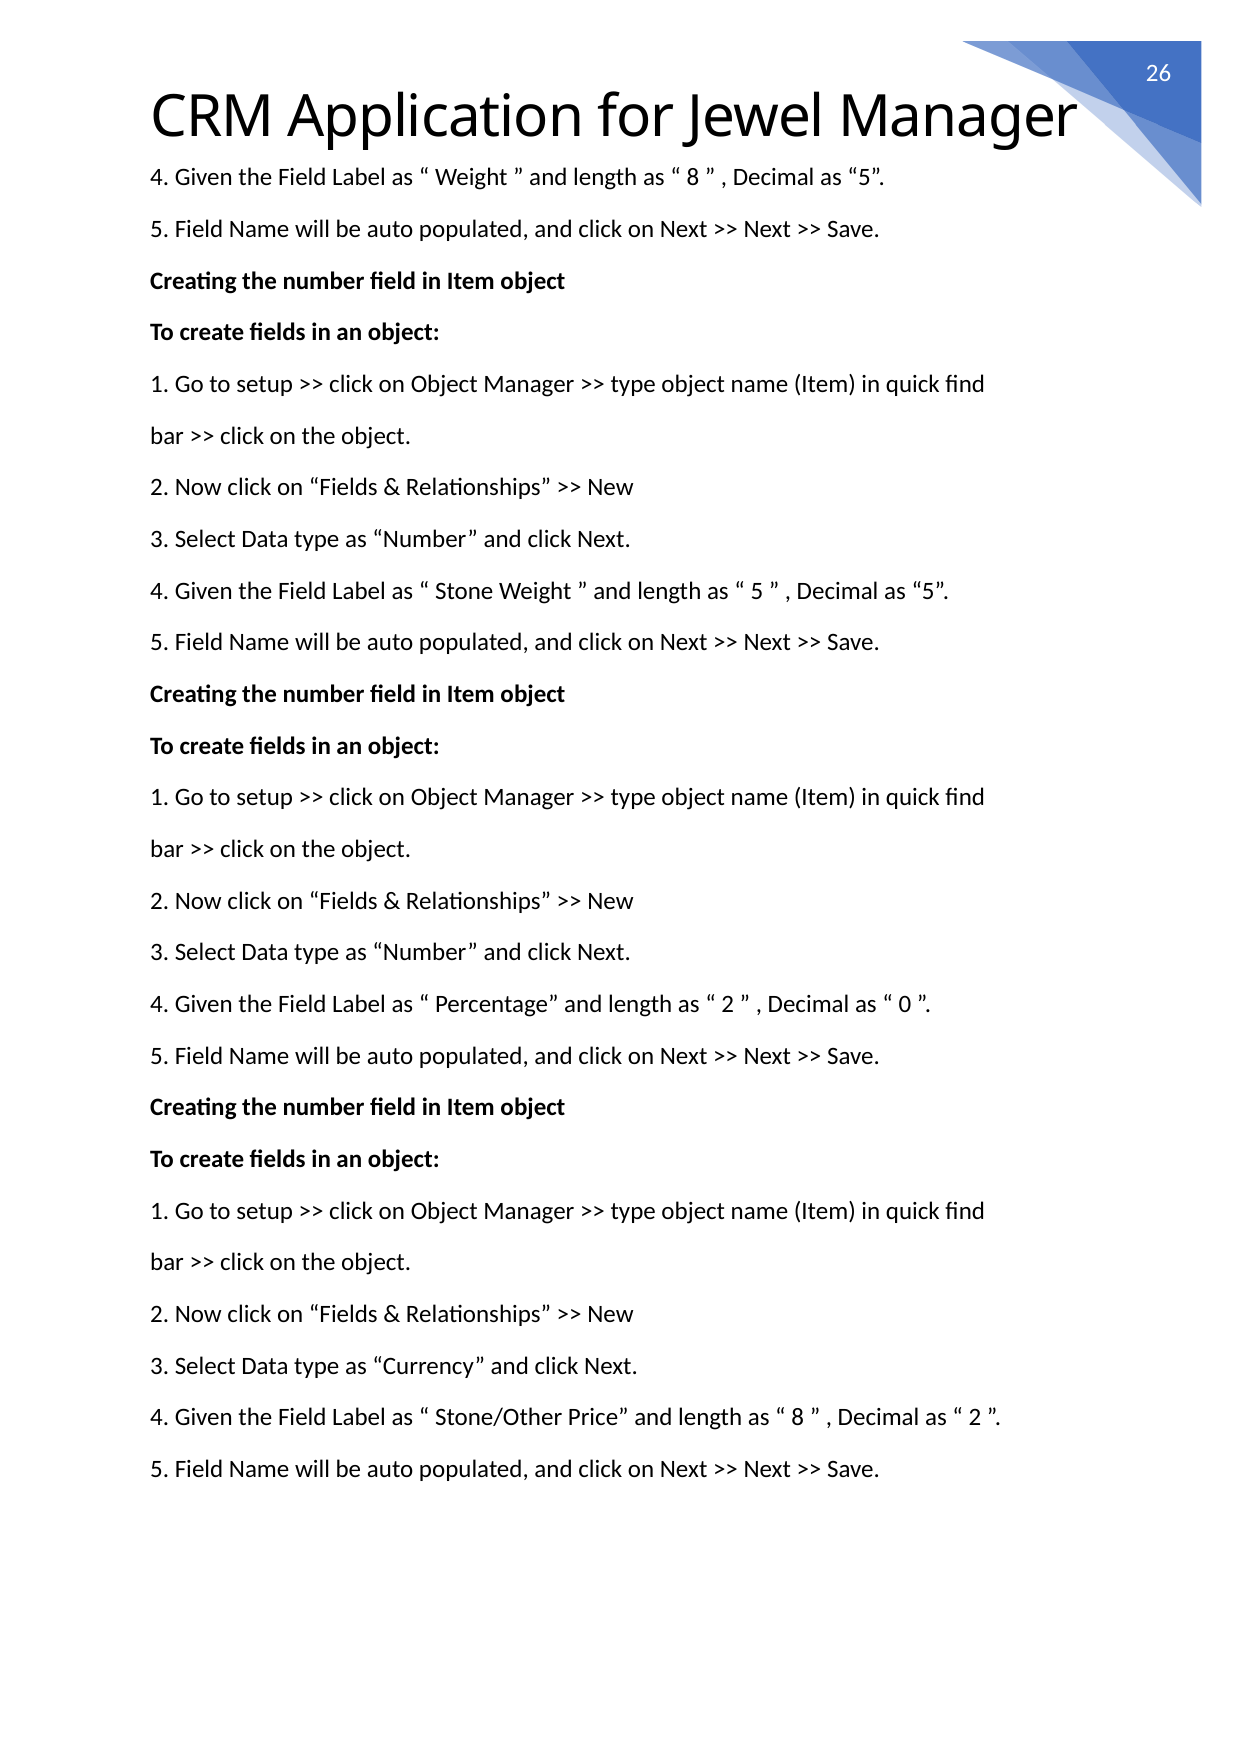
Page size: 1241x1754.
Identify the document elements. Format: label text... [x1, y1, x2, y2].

text 2. Now click on “Fields & Relationships” >> New [150, 472, 1090, 502]
text bar >> click on the object. [150, 833, 1090, 864]
text 5. Field Name will be auto populated, and click on Next >> Next >> Save. [150, 627, 1090, 657]
text bar >> click on the object. [150, 1247, 1090, 1277]
text Creating the number field in Item object [150, 678, 1090, 709]
picture [962, 41, 1202, 207]
text Creating the number field in Item object [150, 265, 1090, 295]
text bar >> click on the object. [150, 420, 1090, 450]
text To create fields in an object: [150, 1143, 1090, 1174]
text 1. Go to setup >> click on Object Manager >> type object name (Item) in quick find [150, 1195, 1090, 1225]
text To create fields in an object: [150, 317, 1090, 347]
text 2. Now click on “Fields & Relationships” >> New [150, 1298, 1090, 1329]
picture [962, 108, 979, 120]
text 4. Given the Field Label as “ Stone/Other Price” and length as “ 8 ” , Decimal as “ 2 ”. [150, 1402, 1090, 1432]
text 1. Go to setup >> click on Object Manager >> type object name (Item) in quick find [150, 782, 1090, 812]
text 3. Select Data type as “Currency” and click Next. [150, 1350, 1090, 1380]
text 3. Select Data type as “Number” and click Next. [150, 937, 1090, 967]
text Creating the number field in Item object [150, 1092, 1090, 1122]
text 1. Go to setup >> click on Object Manager >> type object name (Item) in quick find [150, 368, 1090, 399]
picture [964, 121, 979, 132]
text 5. Field Name will be auto populated, and click on Next >> Next >> Save. [150, 213, 1090, 244]
text 4. Given the Field Label as “ Weight ” and length as “ 8 ” , Decimal as “5”. [150, 162, 1090, 192]
text 4. Given the Field Label as “ Percentage” and length as “ 2 ” , Decimal as “ 0 ”. [150, 988, 1090, 1019]
text 3. Select Data type as “Number” and click Next. [150, 523, 1090, 554]
text To create fields in an object: [150, 730, 1090, 760]
text 2. Now click on “Fields & Relationships” >> New [150, 885, 1090, 915]
text 5. Field Name will be auto populated, and click on Next >> Next >> Save. [150, 1040, 1090, 1070]
text 4. Given the Field Label as “ Stone Weight ” and length as “ 5 ” , Decimal as “5”. [150, 575, 1090, 605]
text 5. Field Name will be auto populated, and click on Next >> Next >> Save. [150, 1453, 1090, 1484]
